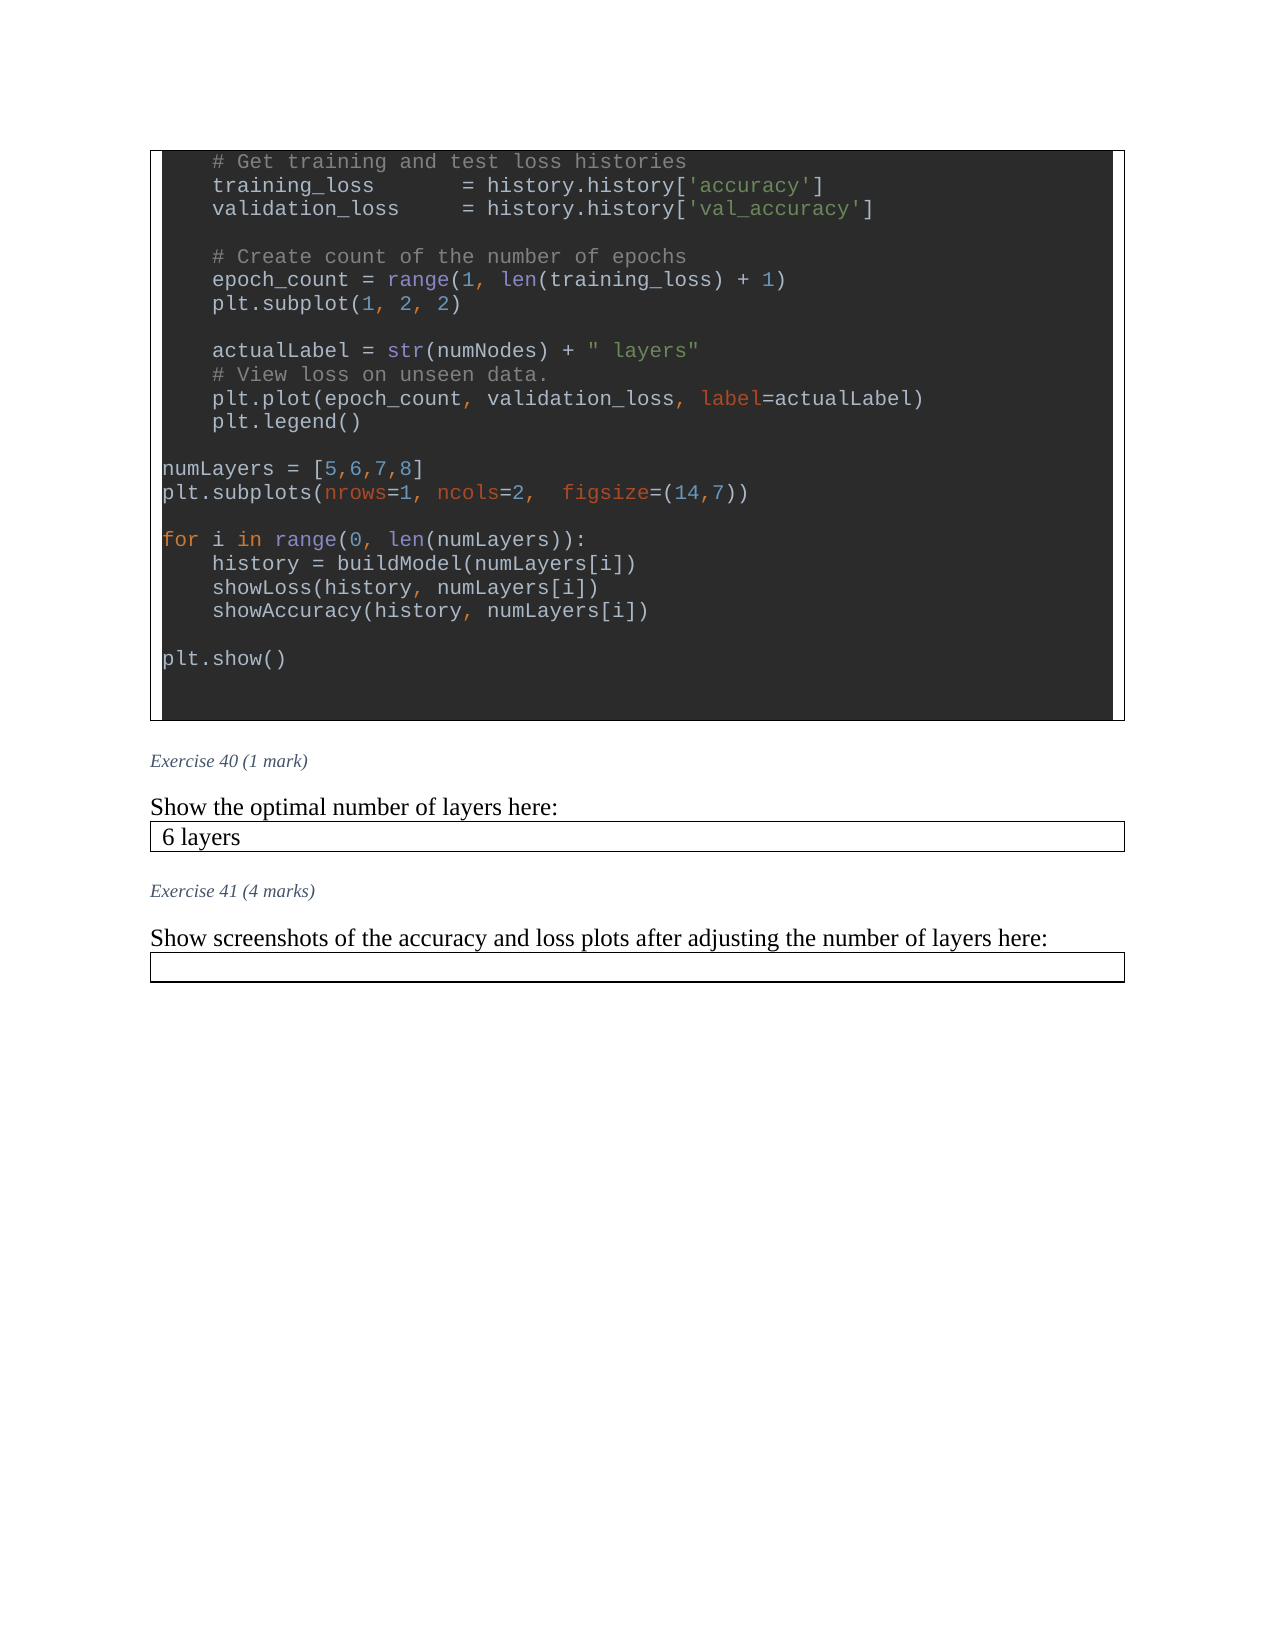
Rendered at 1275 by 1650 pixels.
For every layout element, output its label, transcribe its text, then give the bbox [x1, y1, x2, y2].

table_header 6 layers [151, 822, 1124, 851]
table_header [151, 953, 1124, 981]
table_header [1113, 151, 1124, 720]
text Show screenshots of the accuracy and loss plots after adjusting the number of layers here: [150, 923, 1125, 952]
text Show the optimal number of layers here: [150, 792, 1125, 821]
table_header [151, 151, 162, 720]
